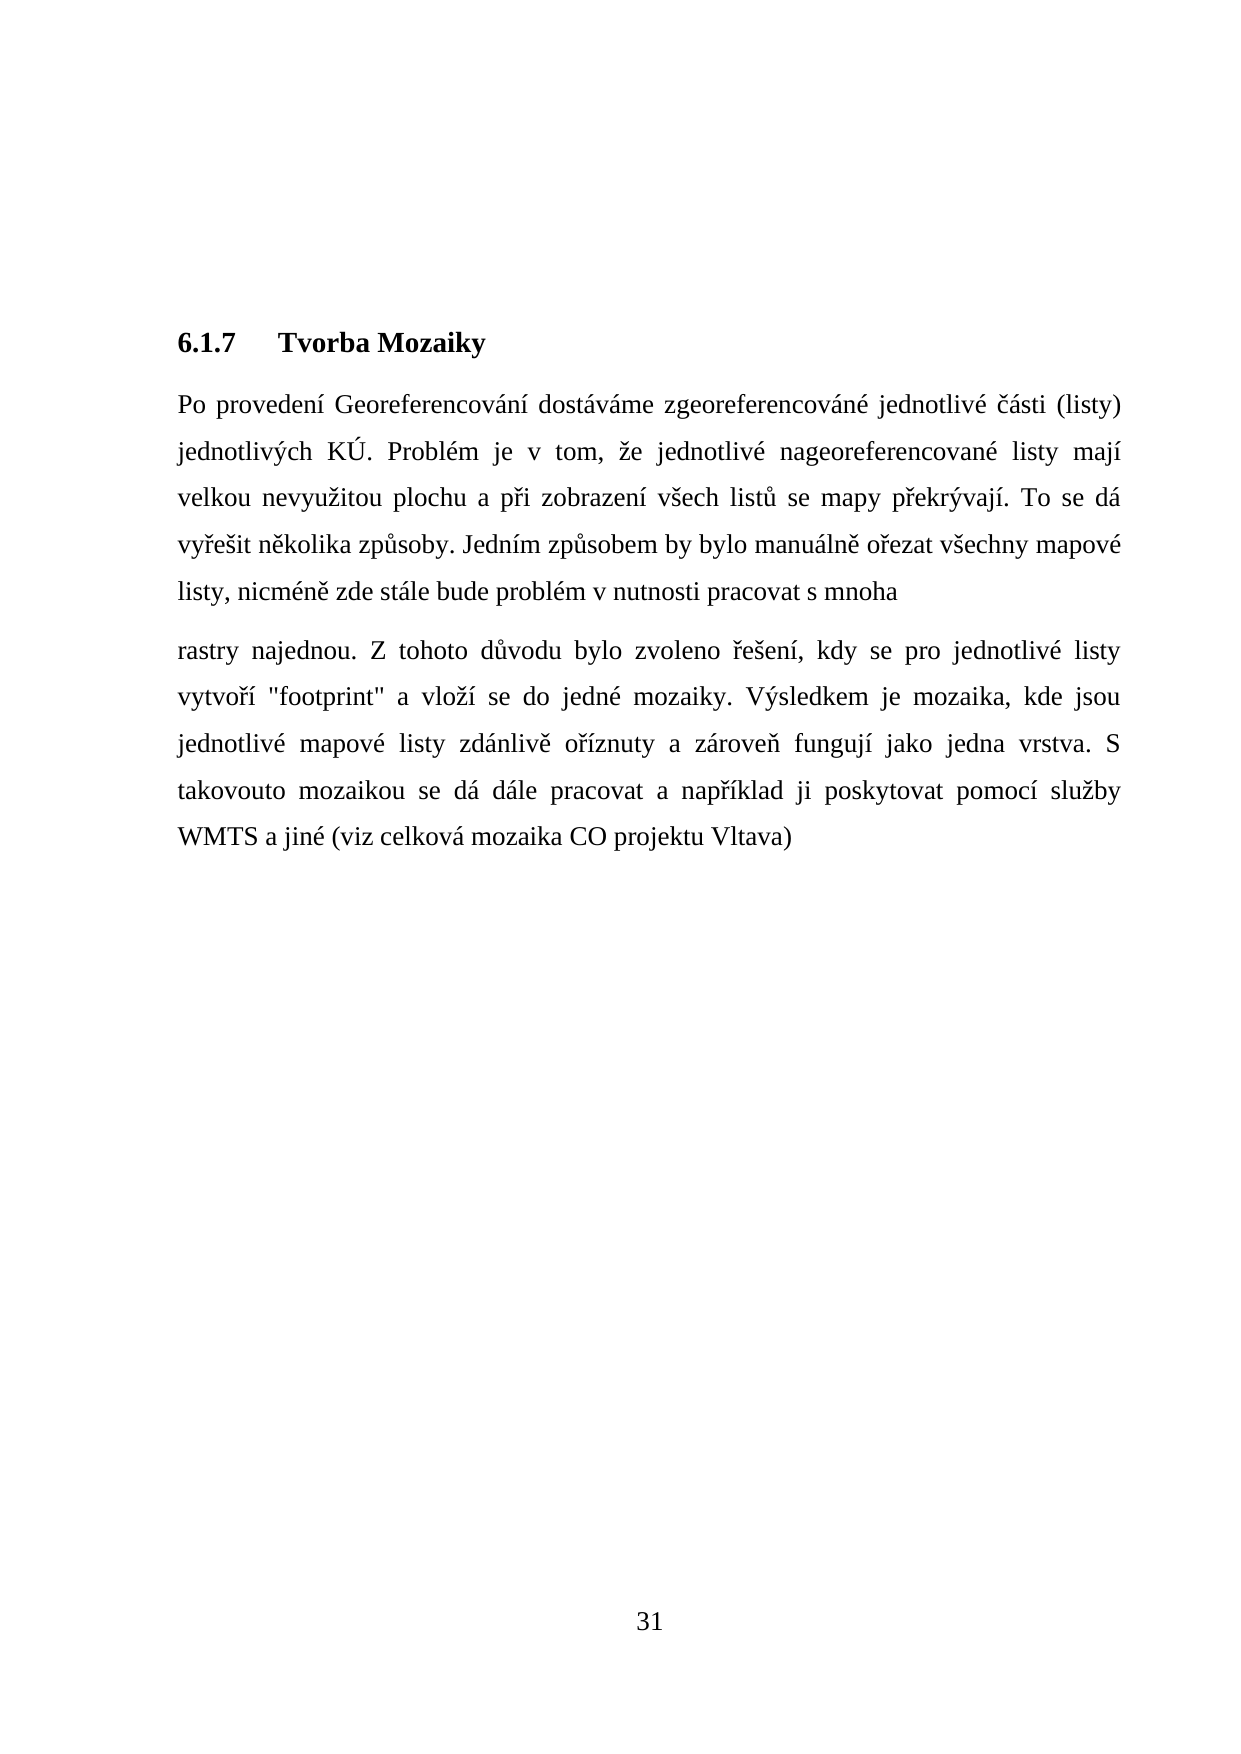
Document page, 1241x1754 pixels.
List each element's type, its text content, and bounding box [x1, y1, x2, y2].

text rastry najednou. Z tohoto důvodu bylo zvoleno řešení, kdy se pro jednotlivé listy vytvoří "footprint" a vloží se do jedné mozaiky. Výsledkem je mozaika, kde jsou jednotlivé mapové listy zdánlivě oříznuty a zároveň fungují jako jedna vrstva. S takovouto mozaikou se dá dále pracovat a například ji poskytovat pomocí služby WMTS a jiné (viz celková mozaika CO projektu Vltava) [177, 634, 1122, 852]
subtitle Tvorba Mozaiky [177, 325, 1122, 359]
text Po provedení Georeferencování dostáváme zgeoreferencováné jednotlivé části (listy) jednotlivých KÚ. Problém je v tom, že jednotlivé nageoreferencované listy mají velkou nevyužitou plochu a při zobrazení všech listů se mapy překrývají. To se dá vyřešit několika způsoby. Jedním způsobem by bylo manuálně ořezat všechny mapové listy, nicméně zde stále bude problém v nutnosti pracovat s mnoha [177, 388, 1122, 606]
